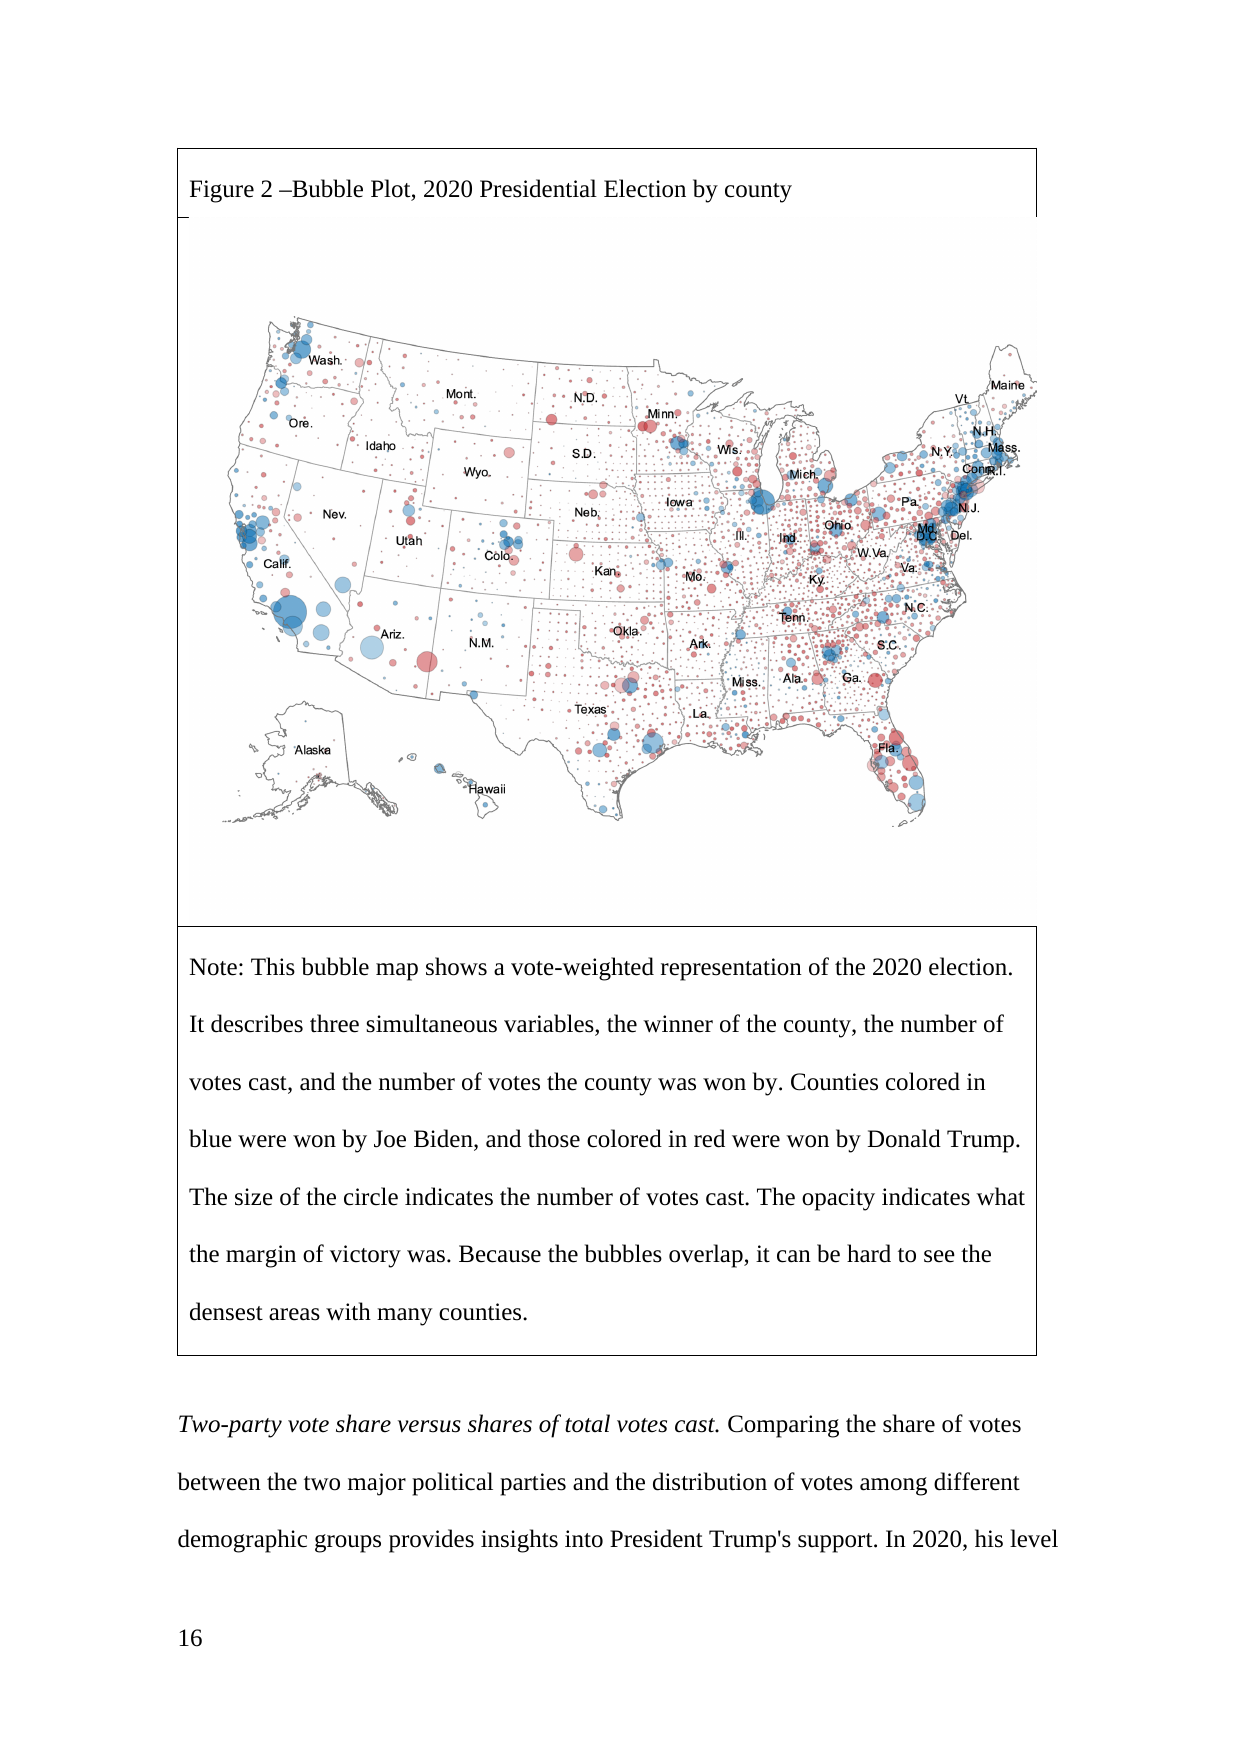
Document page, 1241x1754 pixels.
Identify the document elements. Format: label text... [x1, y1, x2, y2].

table_cell [178, 218, 188, 926]
picture [188, 217, 1037, 926]
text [177, 1409, 1063, 1553]
table_header Figure 2 –Bubble Plot, 2020 Presidential Election by county [178, 149, 1036, 217]
table_cell Note: This bubble map shows a vote-weighted representation of the 2020 election. It describes three simultaneous variables, the winner of the county, the number of votes cast, and the number of votes the county was won by. Counties colored in blue were won by Joe Biden, and those colored in red were won by Donald Trump. The size of the circle indicates the number of votes cast. The opacity indicates what the margin of victory was. Because the bubbles overlap, it can be hard to see the densest areas with many counties. [178, 927, 1036, 1354]
